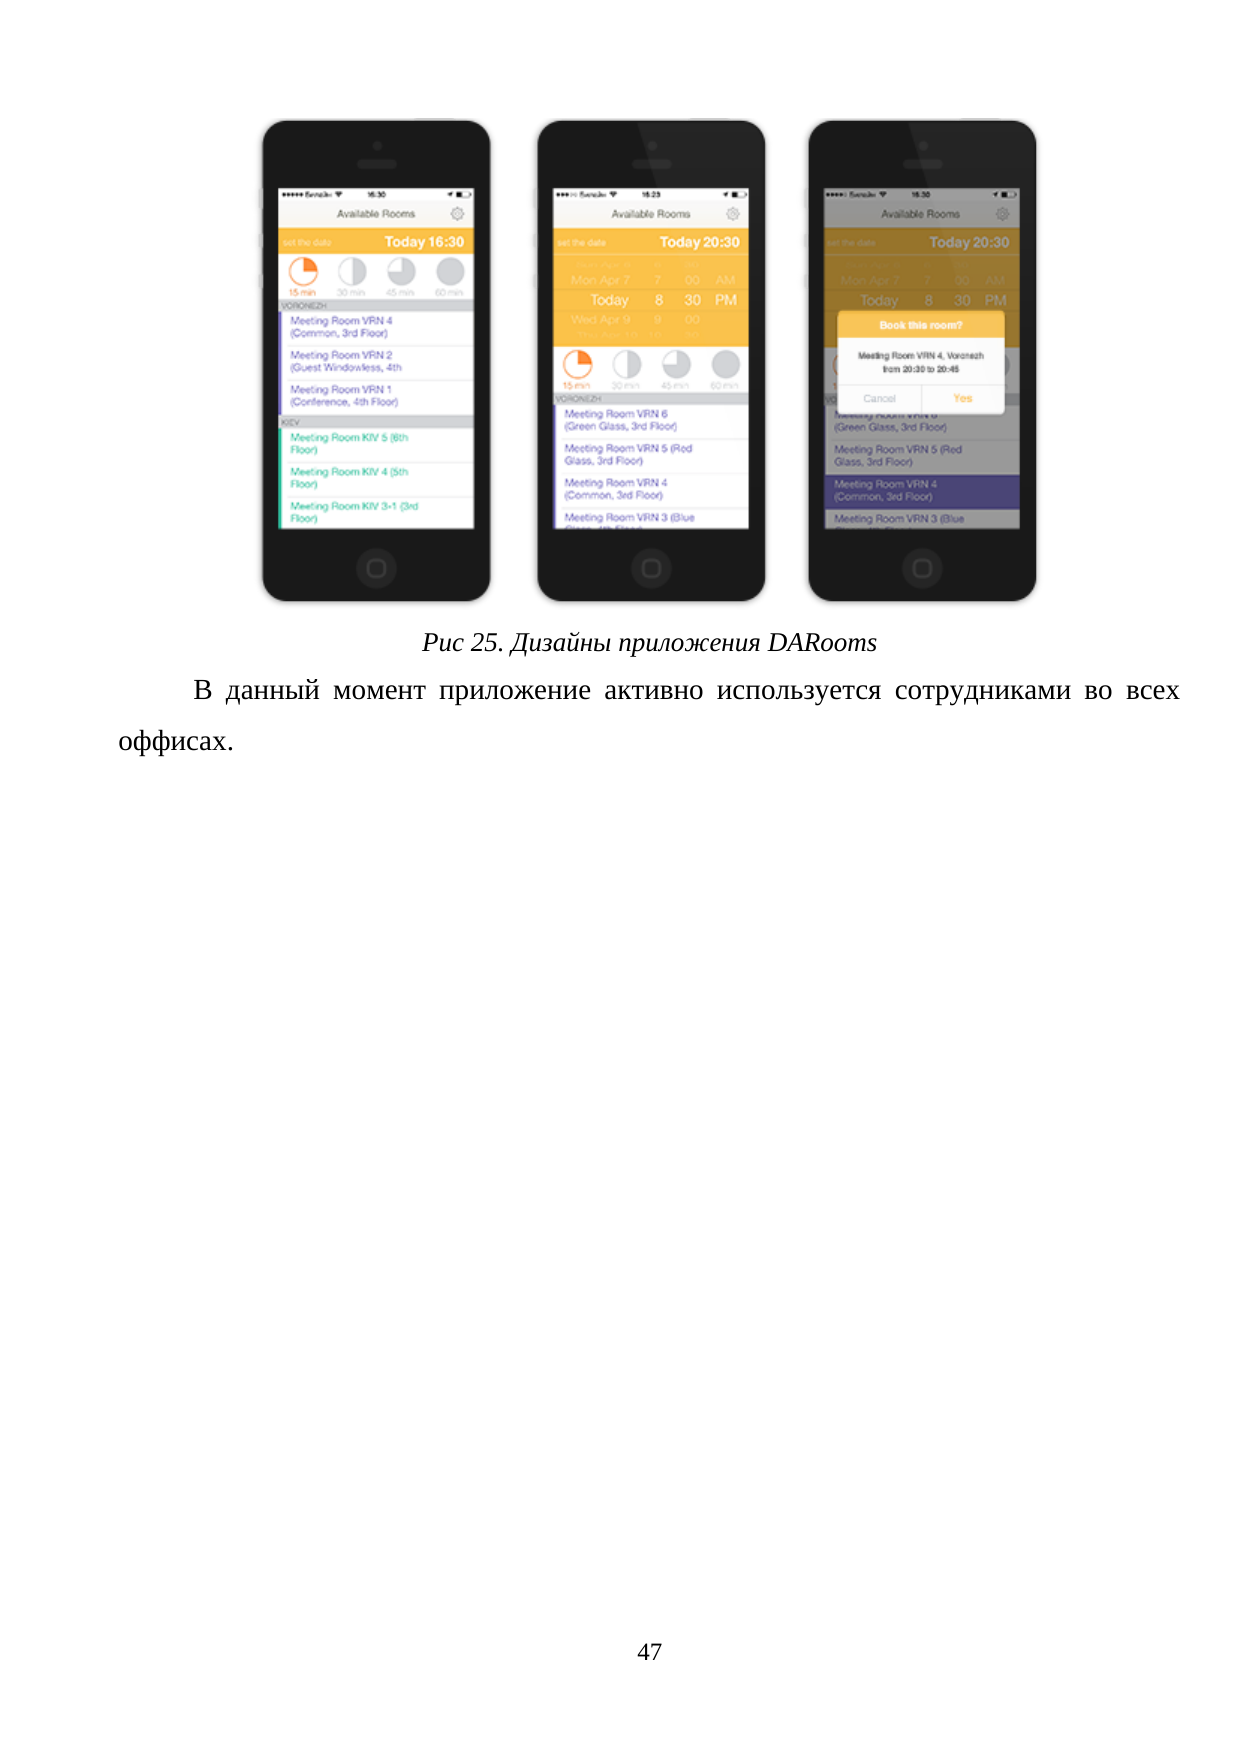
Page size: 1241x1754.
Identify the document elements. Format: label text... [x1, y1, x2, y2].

picture [238, 118, 1062, 612]
text В данный момент приложение активно используется сотрудниками во всех оффисах. [118, 672, 1181, 756]
text Рис 25. Дизайны приложения DARooms [118, 626, 1181, 657]
